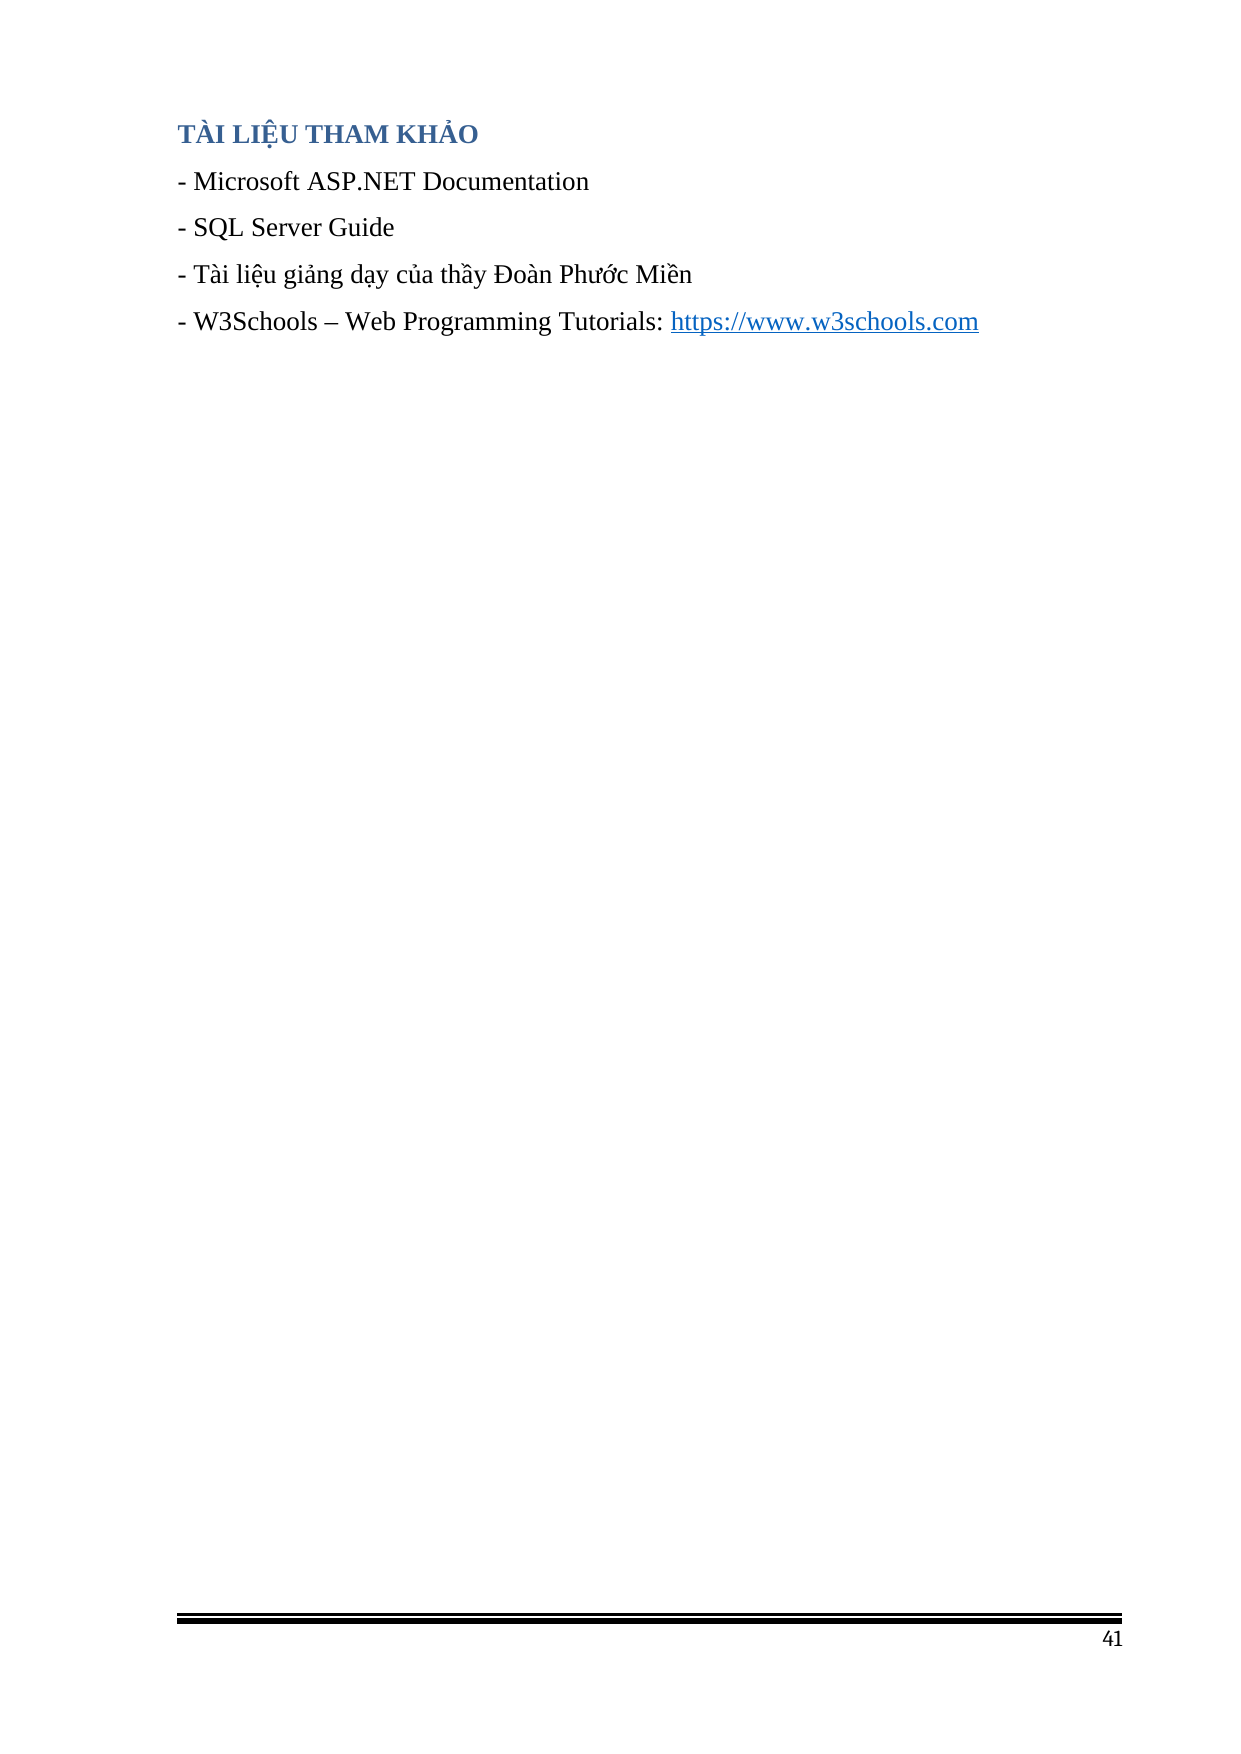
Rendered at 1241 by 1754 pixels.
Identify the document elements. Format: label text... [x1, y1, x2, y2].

text - W3Schools – Web Programming Tutorials: https://www.w3schools.com [177, 305, 1122, 336]
subtitle TÀI LIỆU THAM KHẢO [177, 118, 1122, 149]
text - Microsoft ASP.NET Documentation - SQL Server Guide - Tài liệu giảng dạy của thầy Đoàn Phước Miền [177, 165, 1122, 289]
